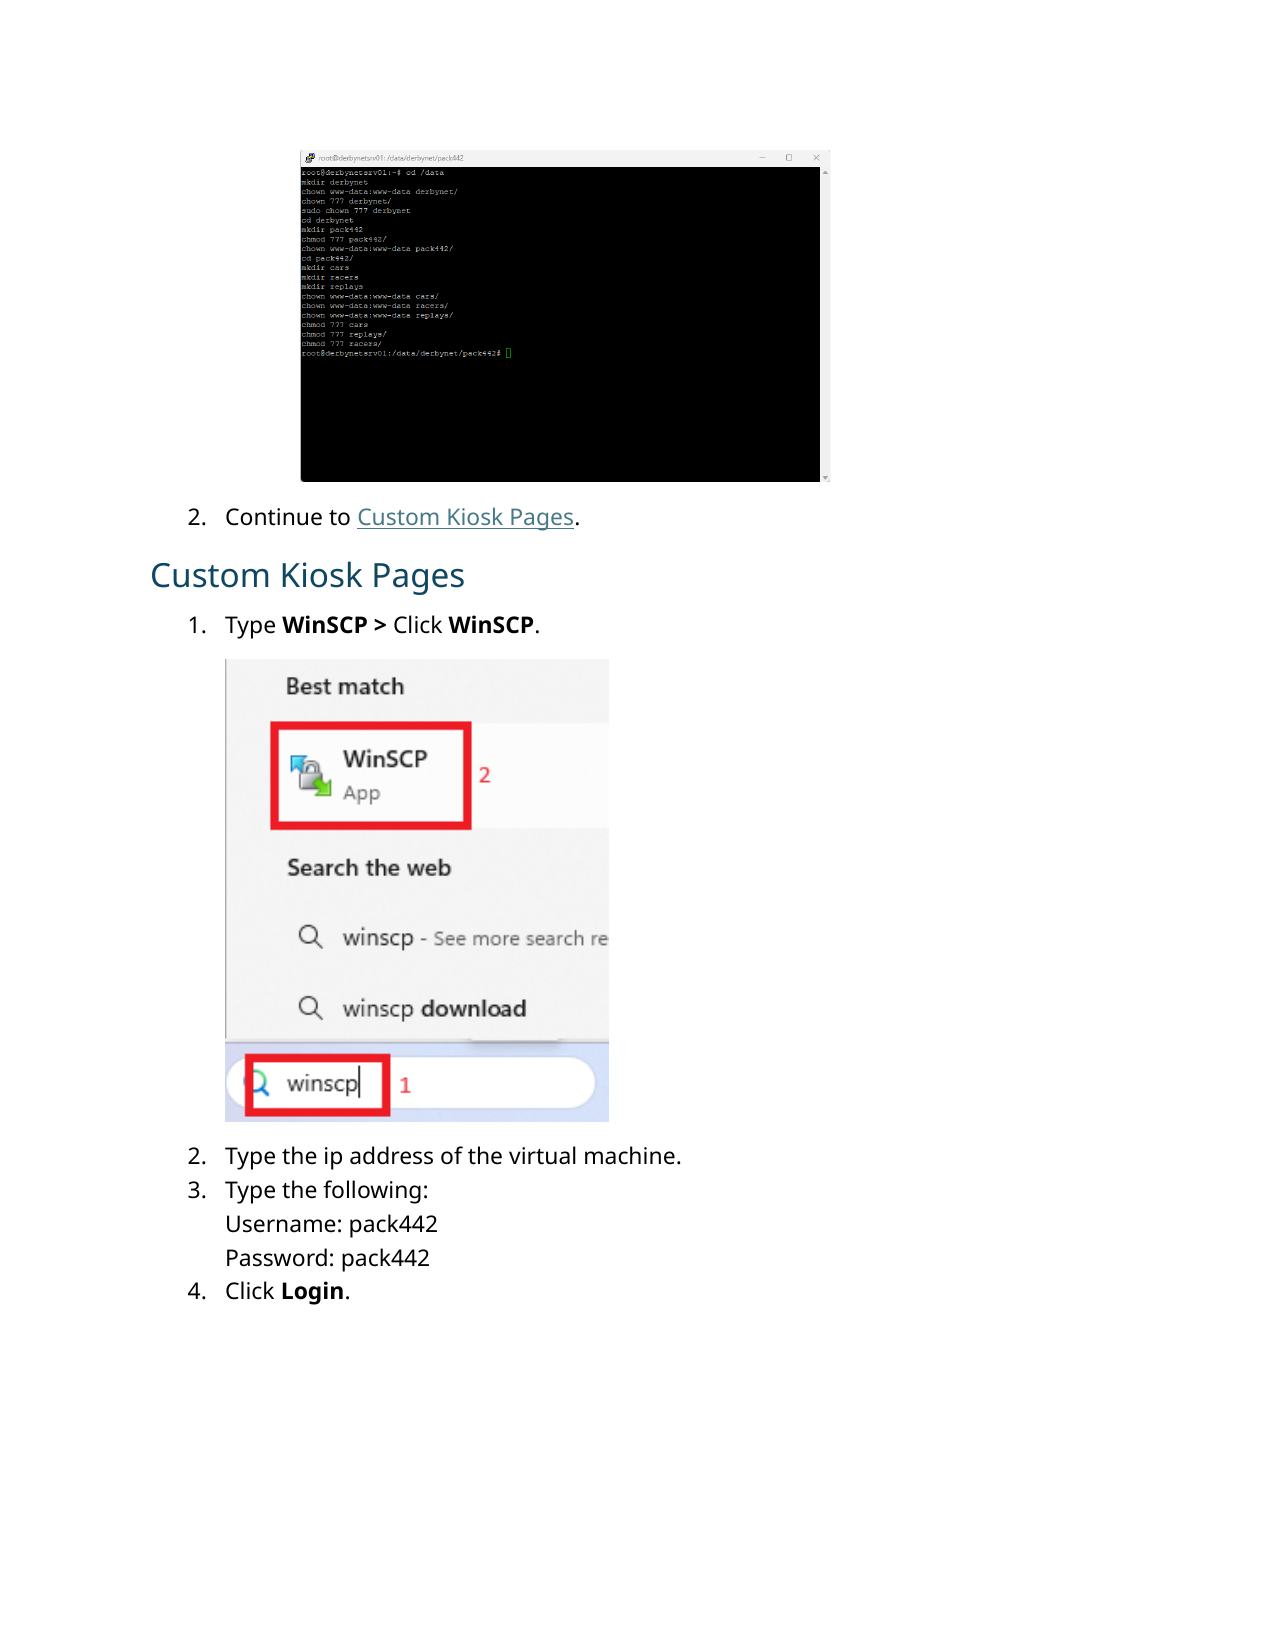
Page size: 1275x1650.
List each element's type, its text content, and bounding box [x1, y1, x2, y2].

list Password: pack442 [225, 1242, 1125, 1273]
list Type the following: [187, 1174, 1125, 1205]
subtitle Custom Kiosk Pages [150, 552, 1125, 597]
picture [300, 150, 830, 482]
list Continue to Custom Kiosk Pages. [187, 501, 1125, 532]
list Username: pack442 [225, 1208, 1125, 1239]
list Click Login. [187, 1275, 1125, 1307]
picture [225, 659, 609, 1122]
list Type the ip address of the virtual machine. [187, 1140, 1125, 1172]
list Type WinSCP > Click WinSCP. [187, 609, 1125, 640]
